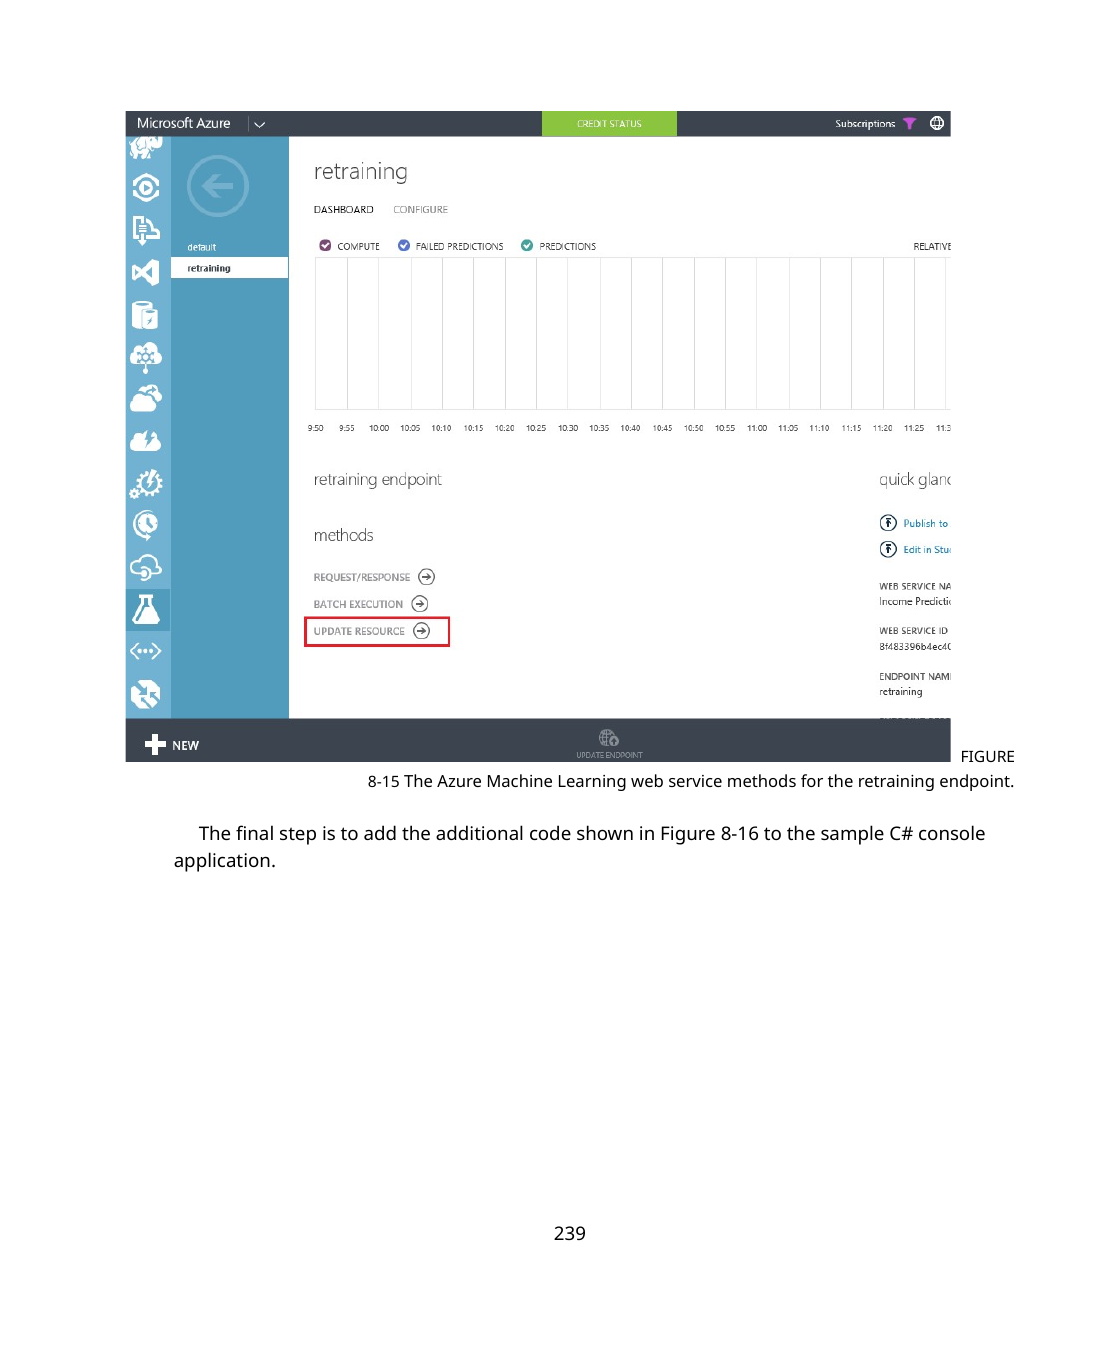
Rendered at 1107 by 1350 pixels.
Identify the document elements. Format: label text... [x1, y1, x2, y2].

picture [125, 111, 951, 762]
text The final step is to add the additional code shown in Figure 8-16 to the sample C# console application. [173, 820, 1019, 872]
